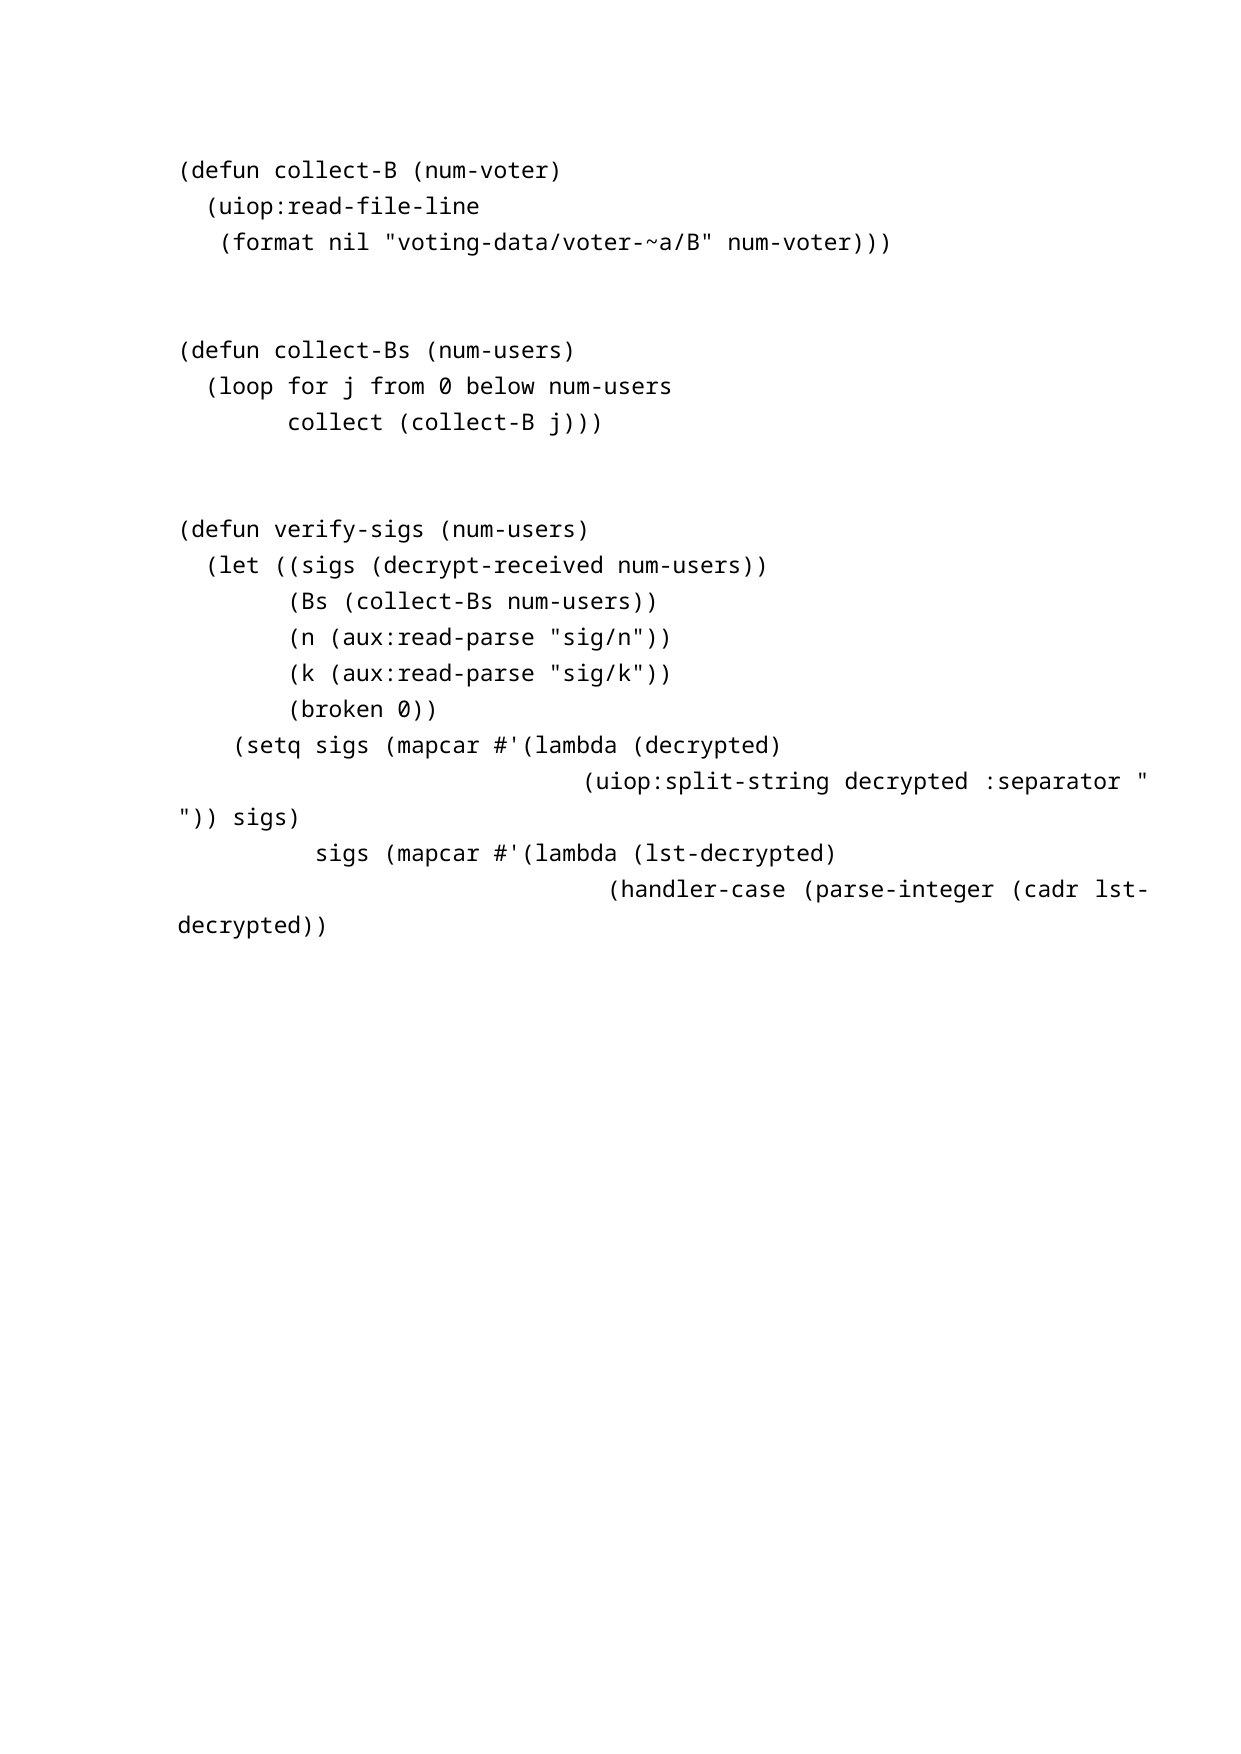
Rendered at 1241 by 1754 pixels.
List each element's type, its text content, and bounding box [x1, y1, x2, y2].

text (broken 0)) [177, 693, 1152, 724]
text (uiop:split-string decrypted :separator " ")) sigs) [177, 765, 1152, 832]
text (Bs (collect-Bs num-users)) [177, 585, 1152, 617]
text (k (aux:read-parse "sig/k")) [177, 657, 1152, 688]
text collect (collect-B j))) [177, 406, 1152, 437]
text (uiop:read-file-line [177, 190, 1152, 221]
text (loop for j from 0 below num-users [177, 370, 1152, 401]
text (n (aux:read-parse "sig/n")) [177, 621, 1152, 652]
text sigs (mapcar #'(lambda (lst-decrypted) [177, 837, 1152, 868]
text (let ((sigs (decrypt-received num-users)) [177, 549, 1152, 581]
text (setq sigs (mapcar #'(lambda (decrypted) [177, 729, 1152, 760]
text (handler-case (parse-integer (cadr lst-decrypted)) [177, 873, 1152, 940]
text (defun collect-Bs (num-users) [177, 334, 1152, 365]
text (defun verify-sigs (num-users) [177, 513, 1152, 545]
text (format nil "voting-data/voter-~a/B" num-voter))) [177, 226, 1152, 257]
text (defun collect-B (num-voter) [177, 154, 1152, 185]
